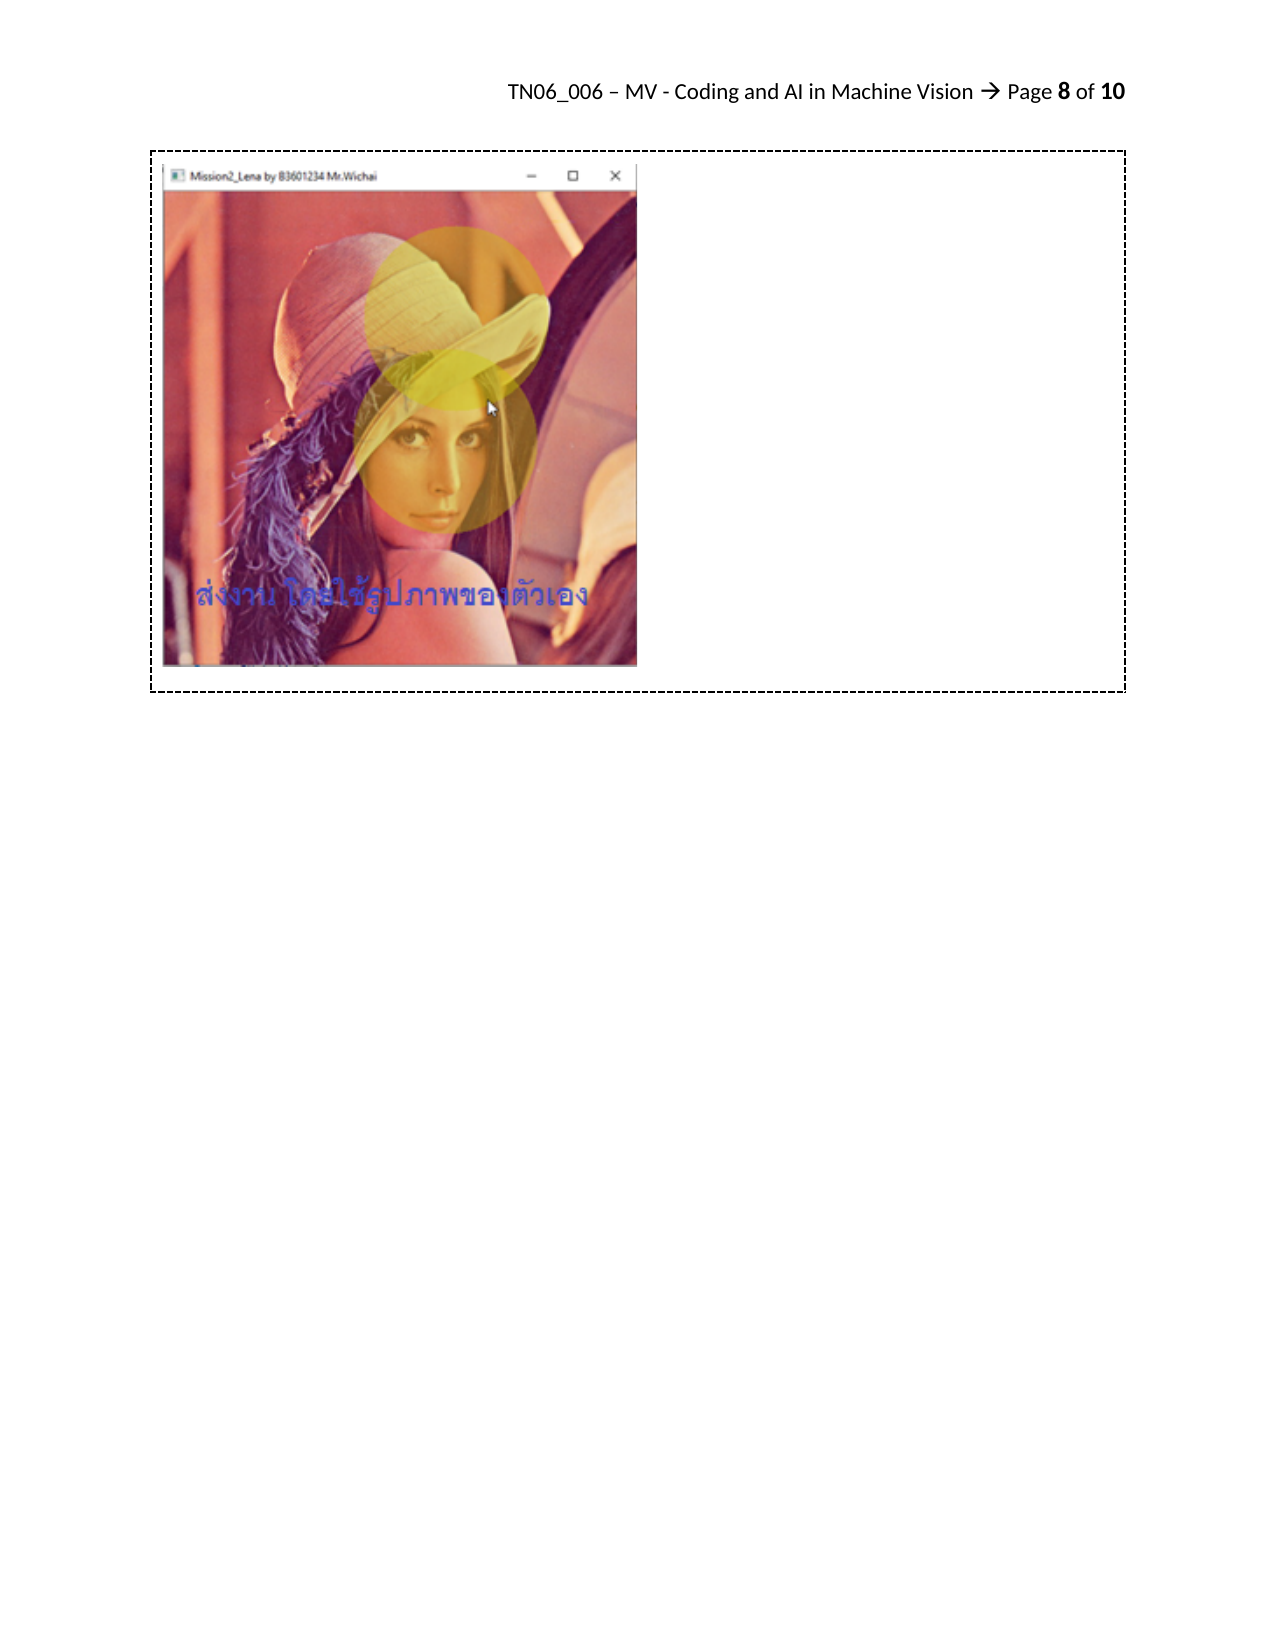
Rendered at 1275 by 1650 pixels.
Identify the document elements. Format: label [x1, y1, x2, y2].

picture [162, 164, 638, 667]
table_cell [151, 150, 1125, 691]
